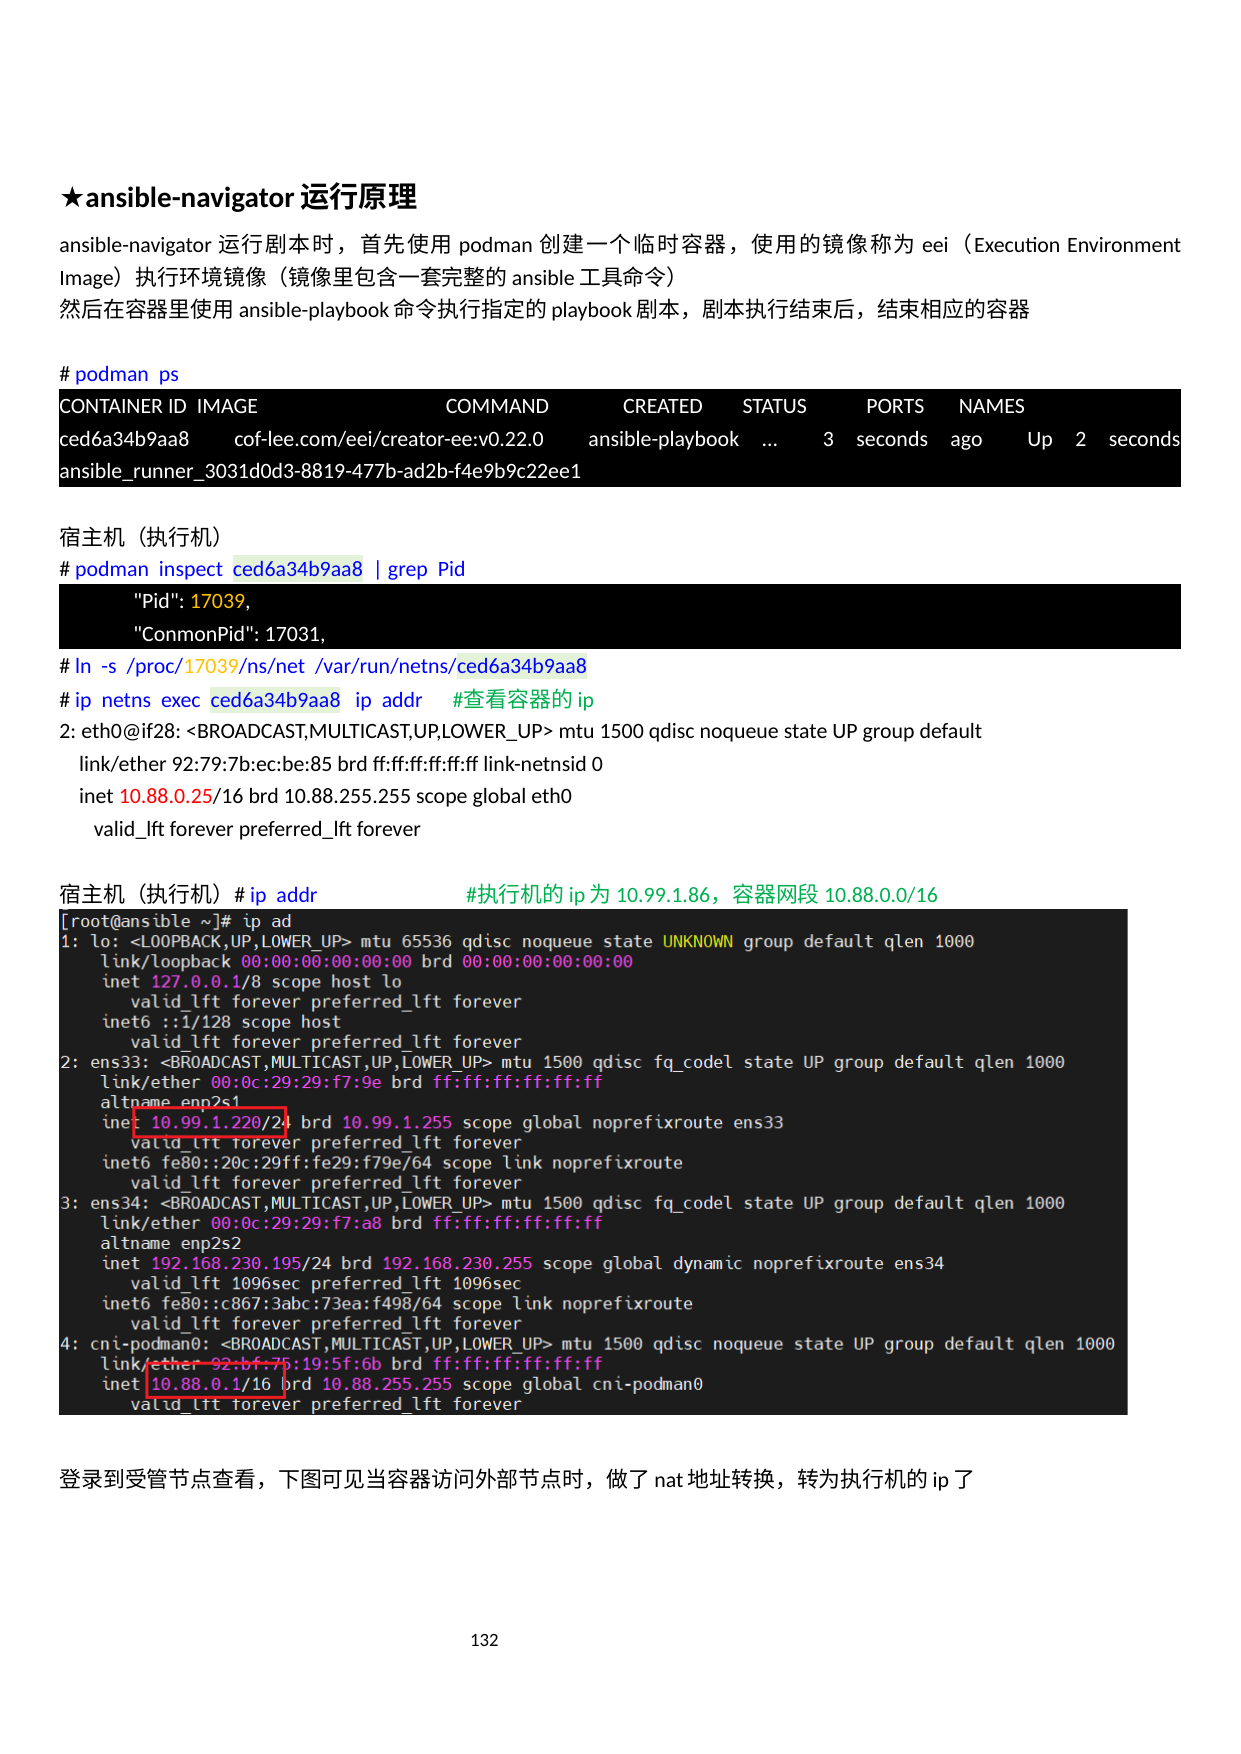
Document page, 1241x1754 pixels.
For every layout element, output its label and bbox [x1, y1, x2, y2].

picture [59, 909, 1128, 1415]
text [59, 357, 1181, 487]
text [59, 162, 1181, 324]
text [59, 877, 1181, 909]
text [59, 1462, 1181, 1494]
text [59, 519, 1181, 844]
